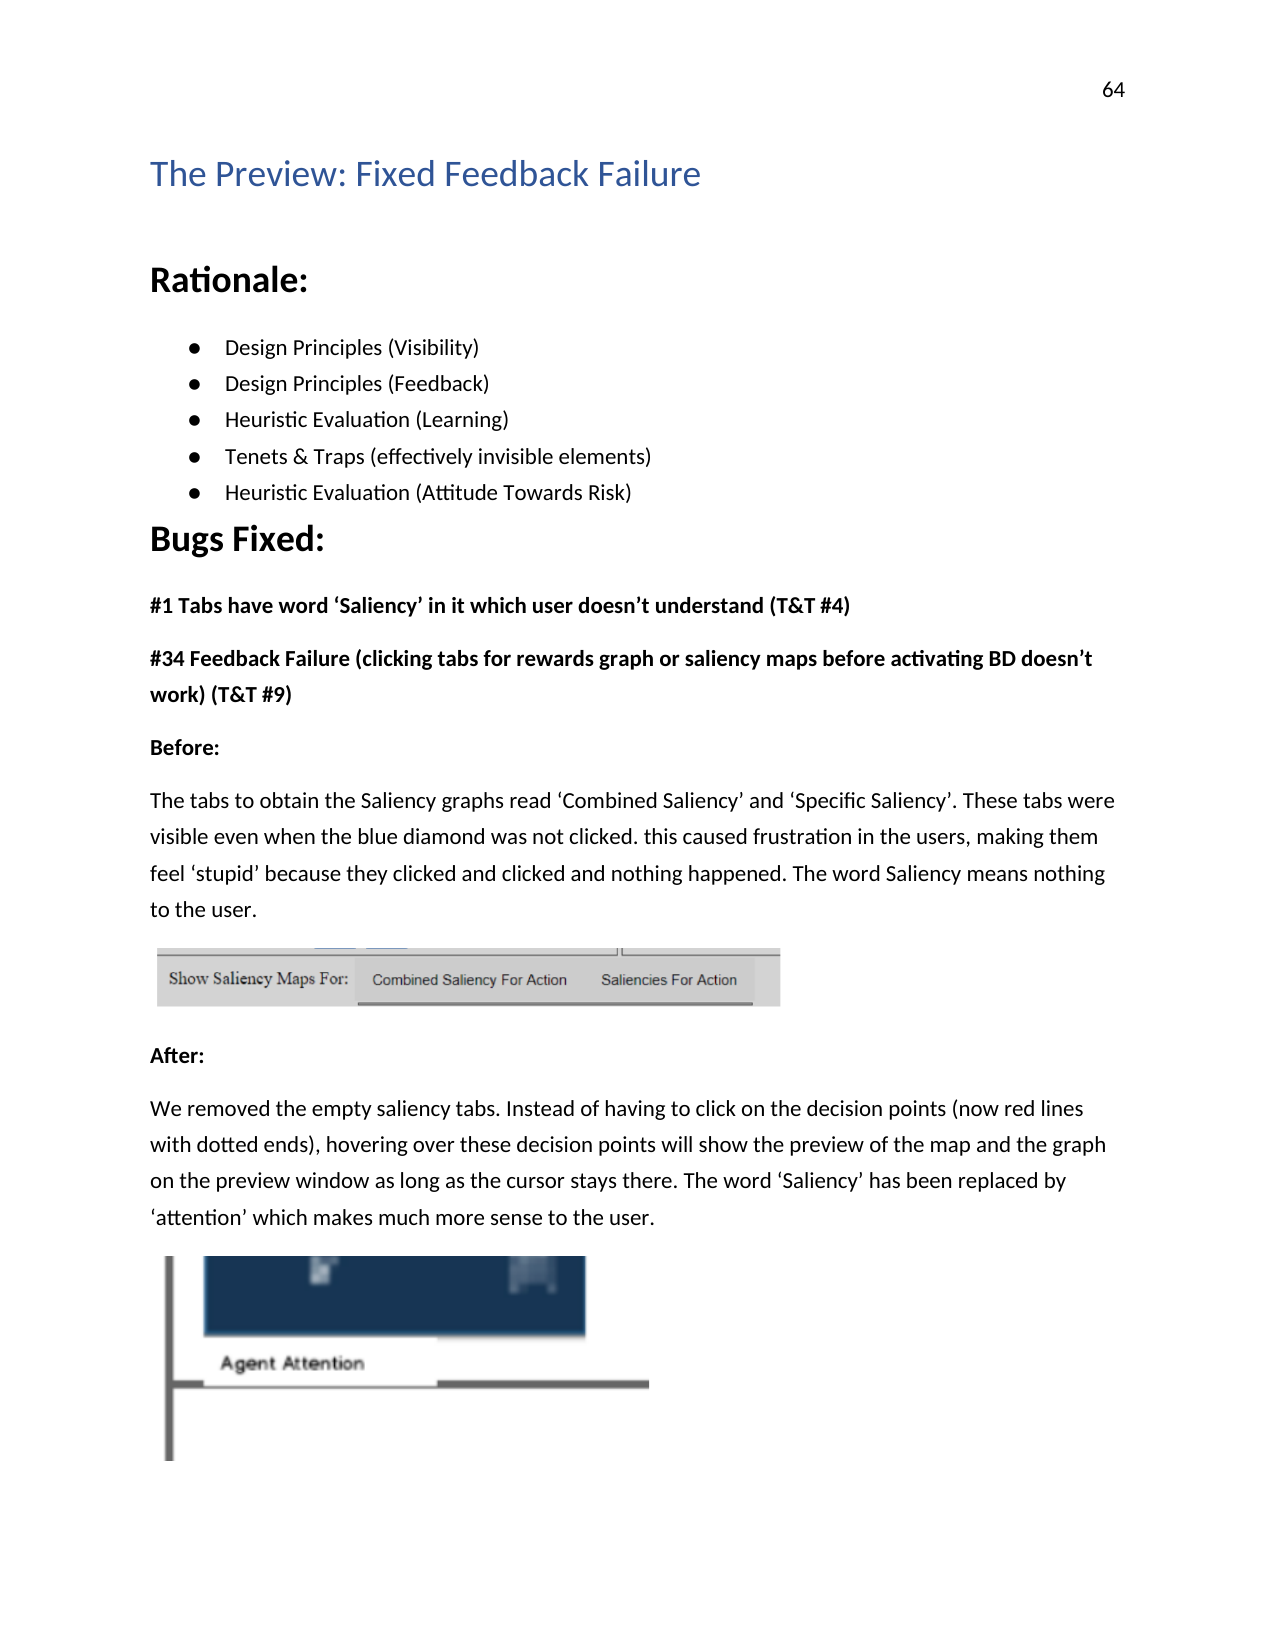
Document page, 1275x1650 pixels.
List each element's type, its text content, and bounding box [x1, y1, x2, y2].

picture [150, 948, 781, 1016]
text The tabs to obtain the Saliency graphs read ‘Combined Saliency’ and ‘Specific Saliency’. These tabs were visible even when the blue diamond was not clicked. this caused frustration in the users, making them feel ‘stupid’ because they clicked and clicked and nothing happened. The word Saliency means nothing to the user. [150, 786, 1125, 923]
text After: [150, 1041, 1125, 1069]
picture [150, 1256, 650, 1461]
text Bugs Fixed: [150, 514, 1125, 560]
list Design Principles (Feedback) [187, 369, 1125, 397]
list Tenets & Traps (effectively invisible elements) [187, 442, 1125, 470]
text Before: [150, 733, 1125, 761]
subtitle The Preview: Fixed Feedback Failure [150, 150, 1125, 196]
text #34 Feedback Failure (clicking tabs for rewards graph or saliency maps before activating BD doesn’t work) (T&T #9) [150, 644, 1125, 708]
list Heuristic Evaluation (Learning) [187, 405, 1125, 433]
list Heuristic Evaluation (Attitude Towards Risk) [187, 478, 1125, 506]
list Design Principles (Visibility) [187, 333, 1125, 361]
text Rationale: [150, 256, 1125, 302]
text We removed the empty saliency tabs. Instead of having to click on the decision points (now red lines with dotted ends), hovering over these decision points will show the preview of the map and the graph on the preview window as long as the cursor stays there. The word ‘Saliency’ has been replaced by ‘attention’ which makes much more sense to the user. [150, 1094, 1125, 1231]
text #1 Tabs have word ‘Saliency’ in it which user doesn’t understand (T&T #4) [150, 591, 1125, 619]
